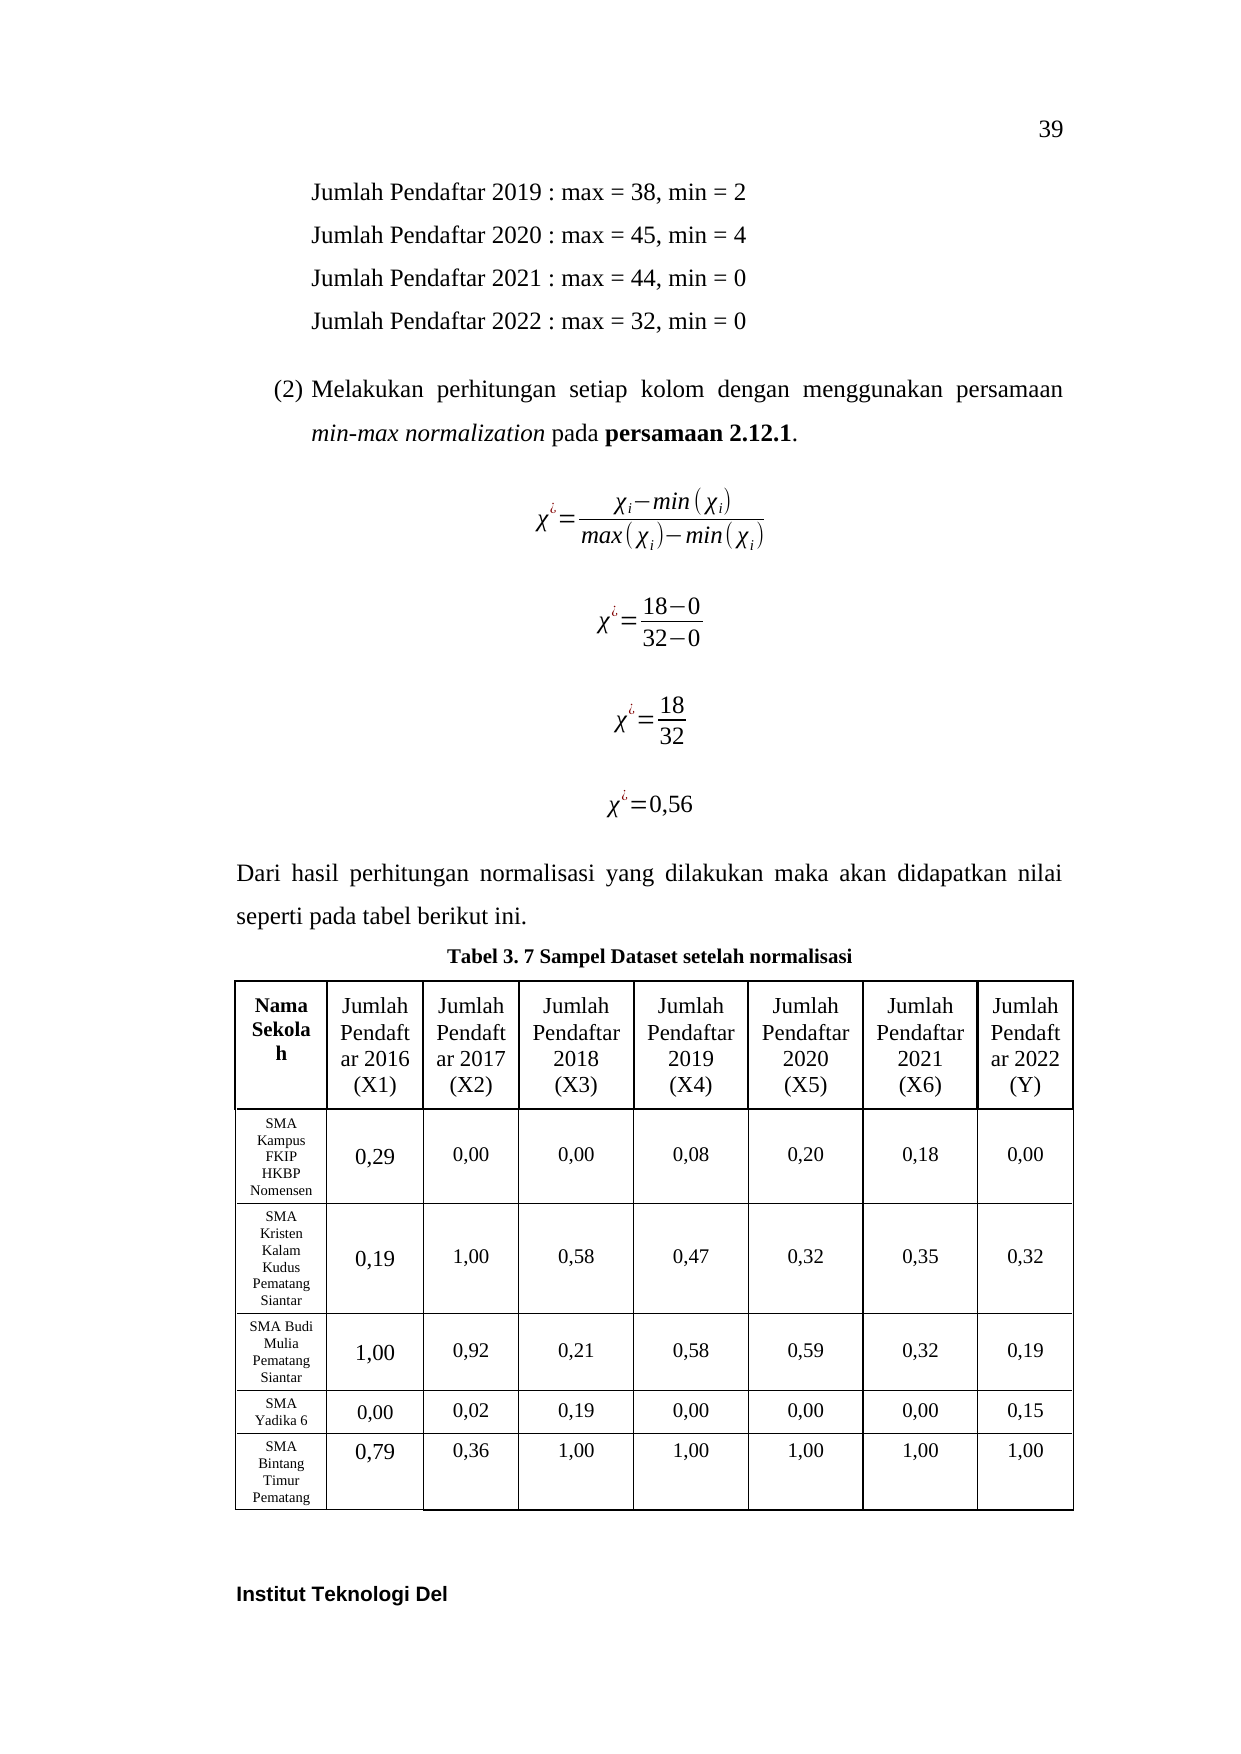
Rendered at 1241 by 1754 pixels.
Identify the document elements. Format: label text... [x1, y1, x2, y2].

table_cell 0,02 [424, 1391, 518, 1433]
table_header Jumlah Pendaftar 2019 (X4) [635, 982, 747, 1108]
table_cell 1,00 [978, 1433, 1073, 1509]
table_cell SMA Budi Mulia Pematang Siantar [236, 1314, 326, 1389]
table_header Jumlah Pendaftar 2017 (X2) [424, 982, 518, 1108]
table_cell 0,32 [749, 1204, 862, 1313]
table_cell 0,79 [327, 1434, 423, 1509]
table_cell 0,92 [424, 1314, 518, 1389]
table_cell 0,29 [327, 1110, 423, 1203]
text Jumlah Pendaftar 2019 : max = 38, min = 2 [311, 177, 1063, 206]
table_cell 0,19 [519, 1391, 633, 1433]
table_cell SMA Kristen Kalam Kudus Pematang Siantar [236, 1204, 326, 1313]
table_header Jumlah Pendaftar 2020 (X5) [749, 982, 862, 1108]
table_cell 0,19 [978, 1313, 1073, 1389]
text Dari hasil perhitungan normalisasi yang dilakukan maka akan didapatkan nilai seperti pada tabel berikut ini. [236, 858, 1063, 929]
text Jumlah Pendaftar 2020 : max = 45, min = 4 [311, 220, 1063, 249]
table_cell 0,00 [424, 1110, 518, 1203]
table_header Nama Sekolah [236, 982, 326, 1108]
table_cell 0,00 [864, 1391, 977, 1433]
table_cell 1,00 [327, 1314, 423, 1389]
table_cell 1,00 [424, 1204, 518, 1313]
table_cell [236, 1434, 326, 1509]
table_cell 0,00 [978, 1110, 1073, 1203]
table_cell 1,00 [634, 1434, 748, 1509]
table_cell 0,32 [864, 1314, 977, 1389]
list Melakukan perhitungan setiap kolom dengan menggunakan persamaan min-max normalization pada persamaan 2.12.1. [274, 374, 1063, 446]
table_header Jumlah Pendaftar 2021 (X6) [864, 982, 976, 1108]
table_cell 0,47 [634, 1204, 748, 1313]
table_cell 0,15 [978, 1390, 1073, 1433]
table_cell SMA Yadika 6 [236, 1391, 326, 1433]
text Tabel 3. 7 Sampel Dataset setelah normalisasi [236, 944, 1063, 968]
table_header Jumlah Pendaftar 2022 (Y) [979, 982, 1072, 1108]
table_cell 1,00 [864, 1434, 977, 1509]
table_cell 0,00 [634, 1391, 748, 1433]
table_cell 0,32 [978, 1203, 1073, 1313]
table_cell 0,21 [519, 1314, 633, 1389]
table_cell 0,18 [864, 1110, 977, 1203]
table_cell 1,00 [519, 1434, 633, 1509]
table_cell 0,20 [749, 1110, 862, 1203]
table_header Jumlah Pendaftar 2018 (X3) [520, 982, 633, 1108]
text Jumlah Pendaftar 2021 : max = 44, min = 0 [311, 263, 1063, 292]
table_cell 0,58 [634, 1314, 748, 1389]
table_cell 0,35 [864, 1204, 977, 1313]
table_cell 0,19 [327, 1204, 423, 1313]
table_cell 0,00 [519, 1110, 633, 1203]
table_cell 0,59 [749, 1314, 862, 1389]
table_cell 0,08 [634, 1110, 748, 1203]
table_cell 0,36 [424, 1434, 518, 1509]
table_cell 0,00 [749, 1391, 862, 1433]
table_header Jumlah Pendaftar 2016 (X1) [328, 982, 422, 1108]
table_cell SMA Kampus FKIP HKBP Nomensen [236, 1109, 326, 1203]
table_cell 0,58 [519, 1204, 633, 1313]
table_cell 1,00 [749, 1434, 862, 1509]
text Jumlah Pendaftar 2022 : max = 32, min = 0 [311, 306, 1063, 335]
table_cell 0,00 [327, 1391, 423, 1433]
